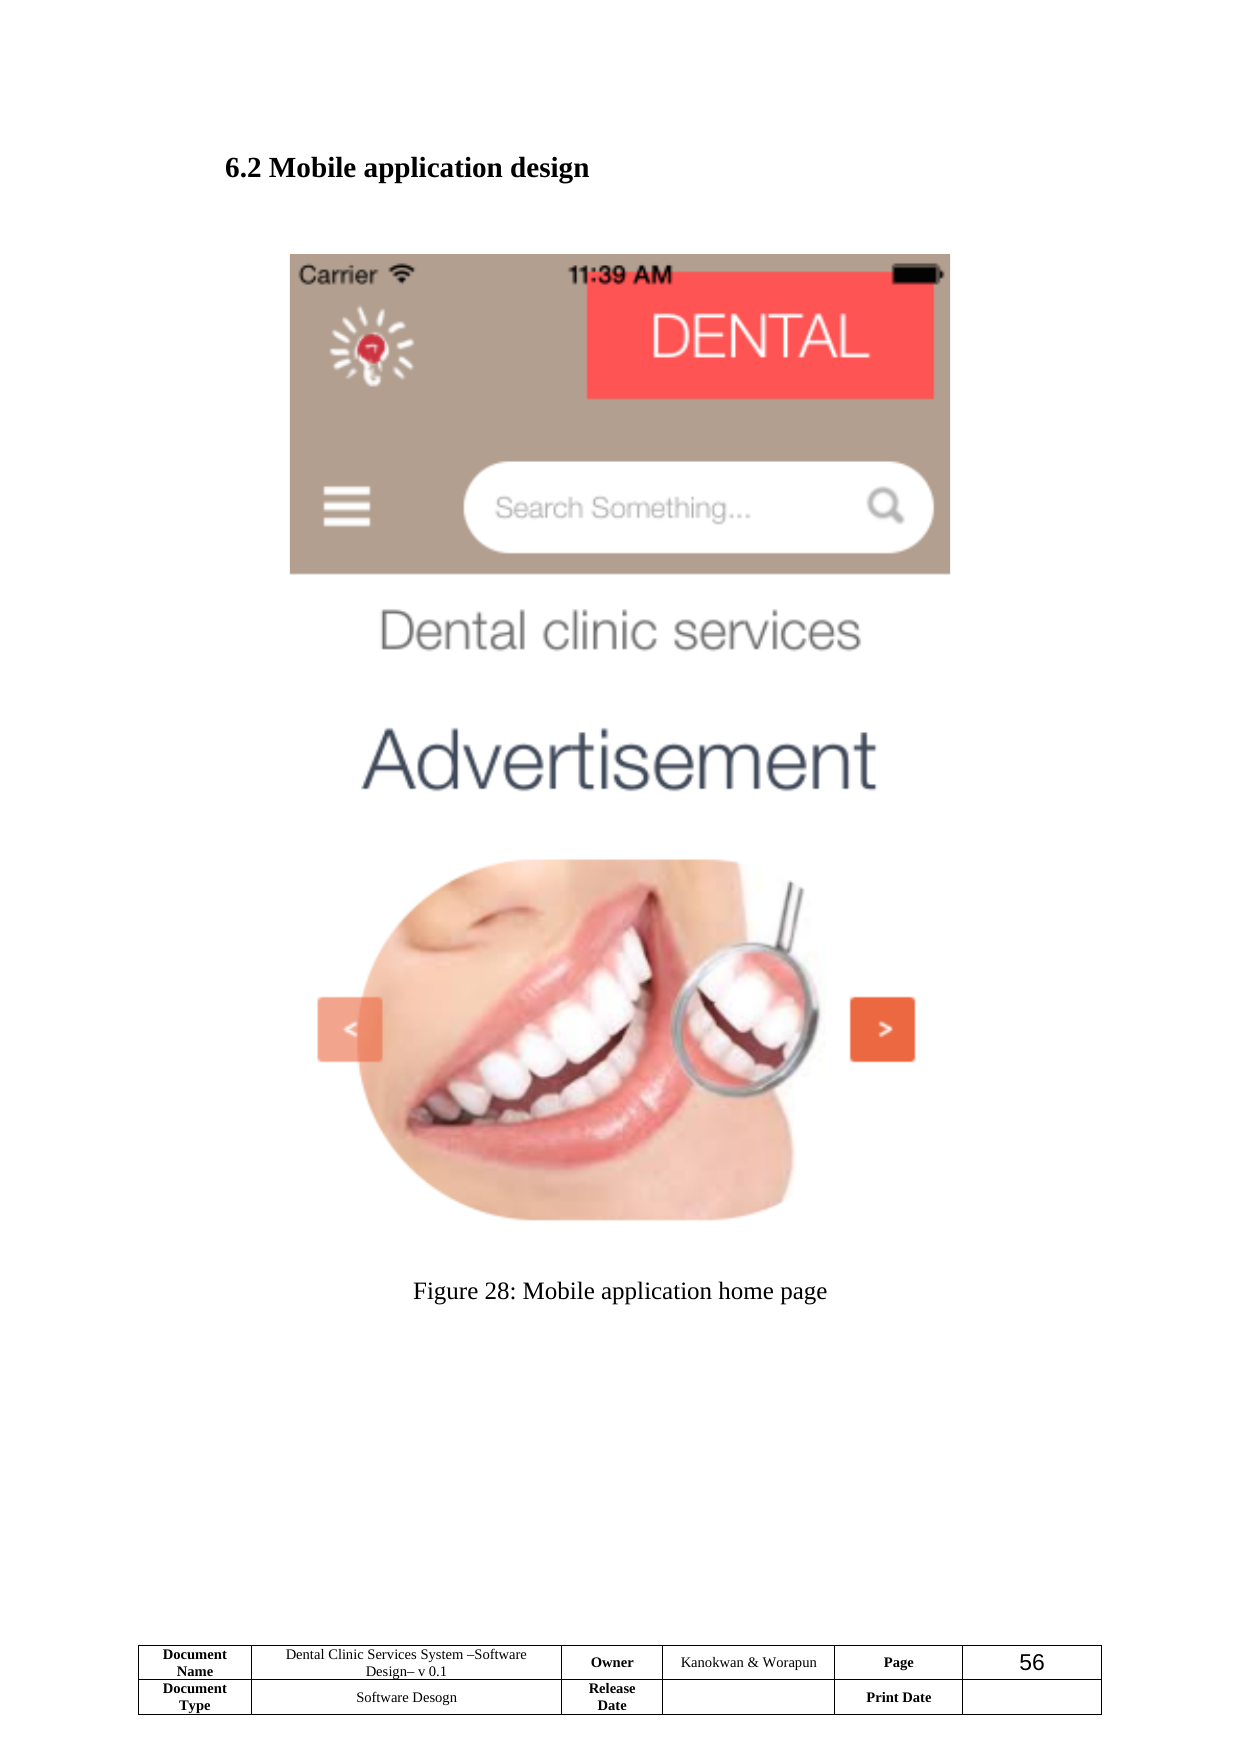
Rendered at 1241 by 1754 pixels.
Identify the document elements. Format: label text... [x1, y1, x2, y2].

picture [289, 254, 951, 1252]
text 6.2 Mobile application design [150, 150, 1090, 183]
text Figure 28: Mobile application home page [150, 1276, 1090, 1304]
